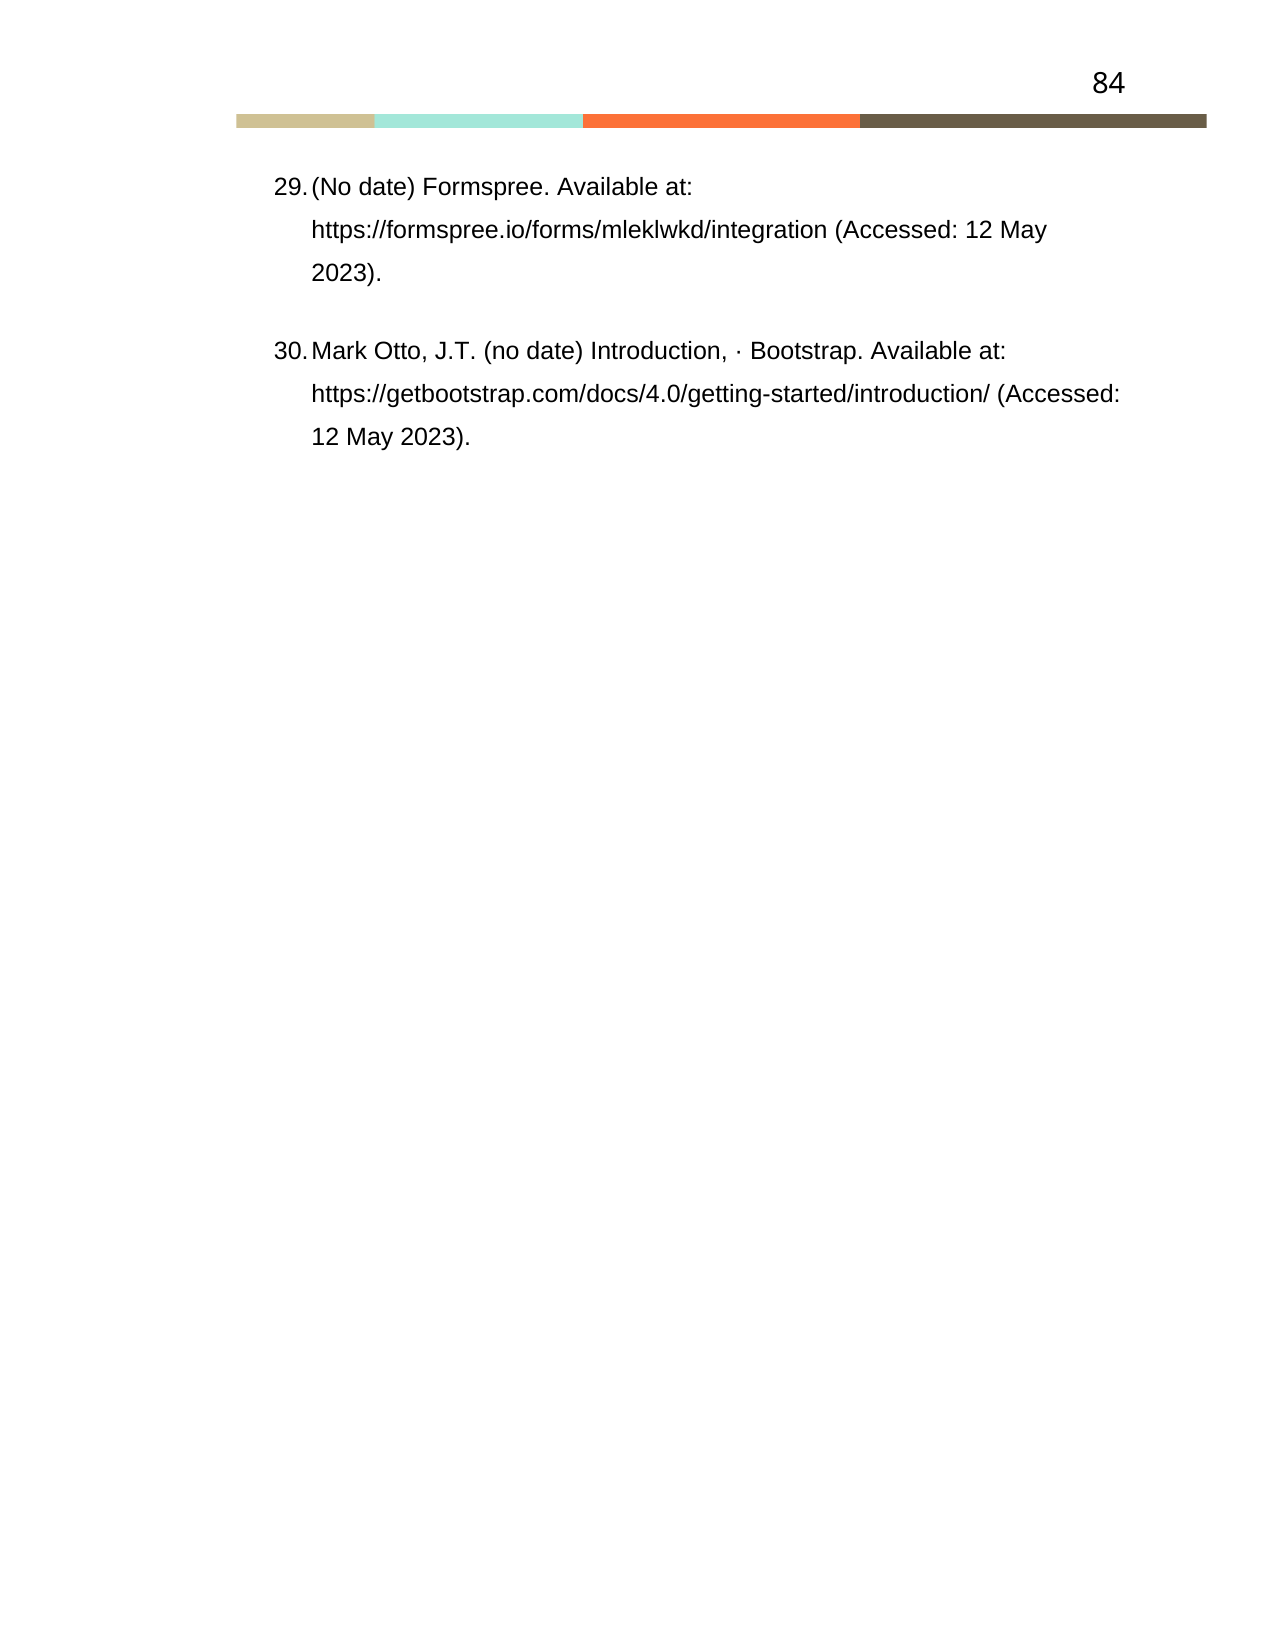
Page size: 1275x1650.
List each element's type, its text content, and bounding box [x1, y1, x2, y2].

list Mark Otto, J.T. (no date) Introduction, · Bootstrap. Available at: https://getbootstrap.com/docs/4.0/getting-started/introduction/ (Accessed: 12 May 2023). [274, 336, 1125, 451]
list (No date) Formspree. Available at: https://formspree.io/forms/mleklwkd/integration (Accessed: 12 May 2023). [274, 172, 1125, 287]
picture [236, 114, 1207, 128]
